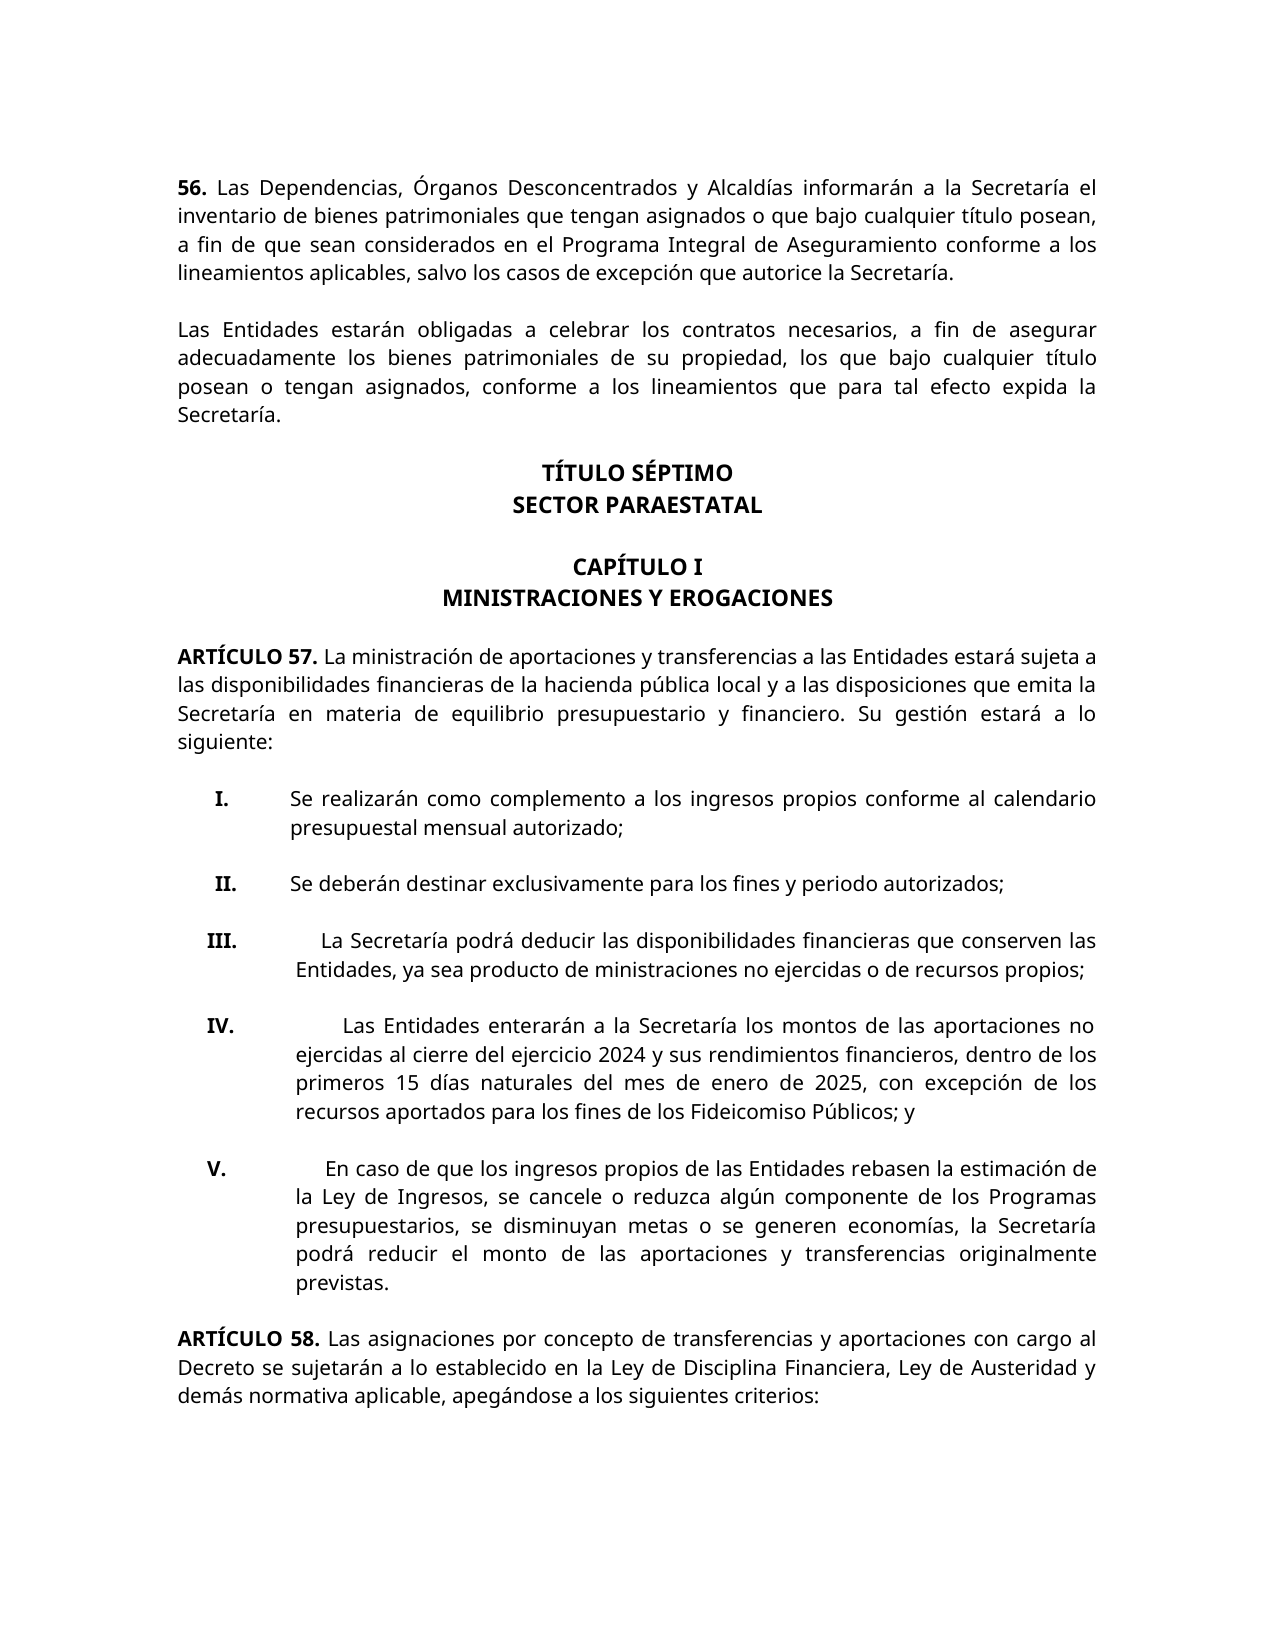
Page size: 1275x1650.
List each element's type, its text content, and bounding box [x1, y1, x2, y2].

text CAPÍTULO I [177, 551, 1098, 582]
text Las Entidades estarán obligadas a celebrar los contratos necesarios, a fin de asegurar adecuadamente los bienes patrimoniales de su propiedad, los que bajo cualquier título posean o tengan asignados, conforme a los lineamientos que para tal efecto expida la Secretaría. [177, 315, 1098, 429]
text 56. Las Dependencias, Órganos Desconcentrados y Alcaldías informarán a la Secretaría el inventario de bienes patrimoniales que tengan asignados o que bajo cualquier título posean, a fin de que sean considerados en el Programa Integral de Aseguramiento conforme a los lineamientos aplicables, salvo los casos de excepción que autorice la Secretaría. [177, 173, 1098, 287]
text SECTOR PARAESTATAL [177, 488, 1098, 520]
text MINISTRACIONES Y EROGACIONES [177, 582, 1098, 613]
text III. La Secretaría podrá deducir las disponibilidades financieras que conserven las Entidades, ya sea producto de ministraciones no ejercidas o de recursos propios; [207, 926, 1098, 983]
list Se realizarán como complemento a los ingresos propios conforme al calendario presupuestal mensual autorizado; [215, 784, 1098, 841]
text ARTÍCULO 58. Las asignaciones por concepto de transferencias y aportaciones con cargo al Decreto se sujetarán a lo establecido en la Ley de Disciplina Financiera, Ley de Austeridad y demás normativa aplicable, apegándose a los siguientes criterios: [177, 1324, 1098, 1410]
text V. En caso de que los ingresos propios de las Entidades rebasen la estimación de la Ley de Ingresos, se cancele o reduzca algún componente de los Programas presupuestarios, se disminuyan metas o se generen economías, la Secretaría podrá reducir el monto de las aportaciones y transferencias originalmente previstas. [207, 1154, 1098, 1296]
text TÍTULO SÉPTIMO [177, 457, 1098, 488]
list Se deberán destinar exclusivamente para los fines y periodo autorizados; [215, 869, 1098, 898]
text IV. Las Entidades enterarán a la Secretaría los montos de las aportaciones no ejercidas al cierre del ejercicio 2024 y sus rendimientos financieros, dentro de los primeros 15 días naturales del mes de enero de 2025, con excepción de los recursos aportados para los fines de los Fideicomiso Públicos; y [207, 1012, 1098, 1125]
text ARTÍCULO 57. La ministración de aportaciones y transferencias a las Entidades estará sujeta a las disponibilidades financieras de la hacienda pública local y a las disposiciones que emita la Secretaría en materia de equilibrio presupuestario y financiero. Su gestión estará a lo siguiente: [177, 642, 1098, 756]
